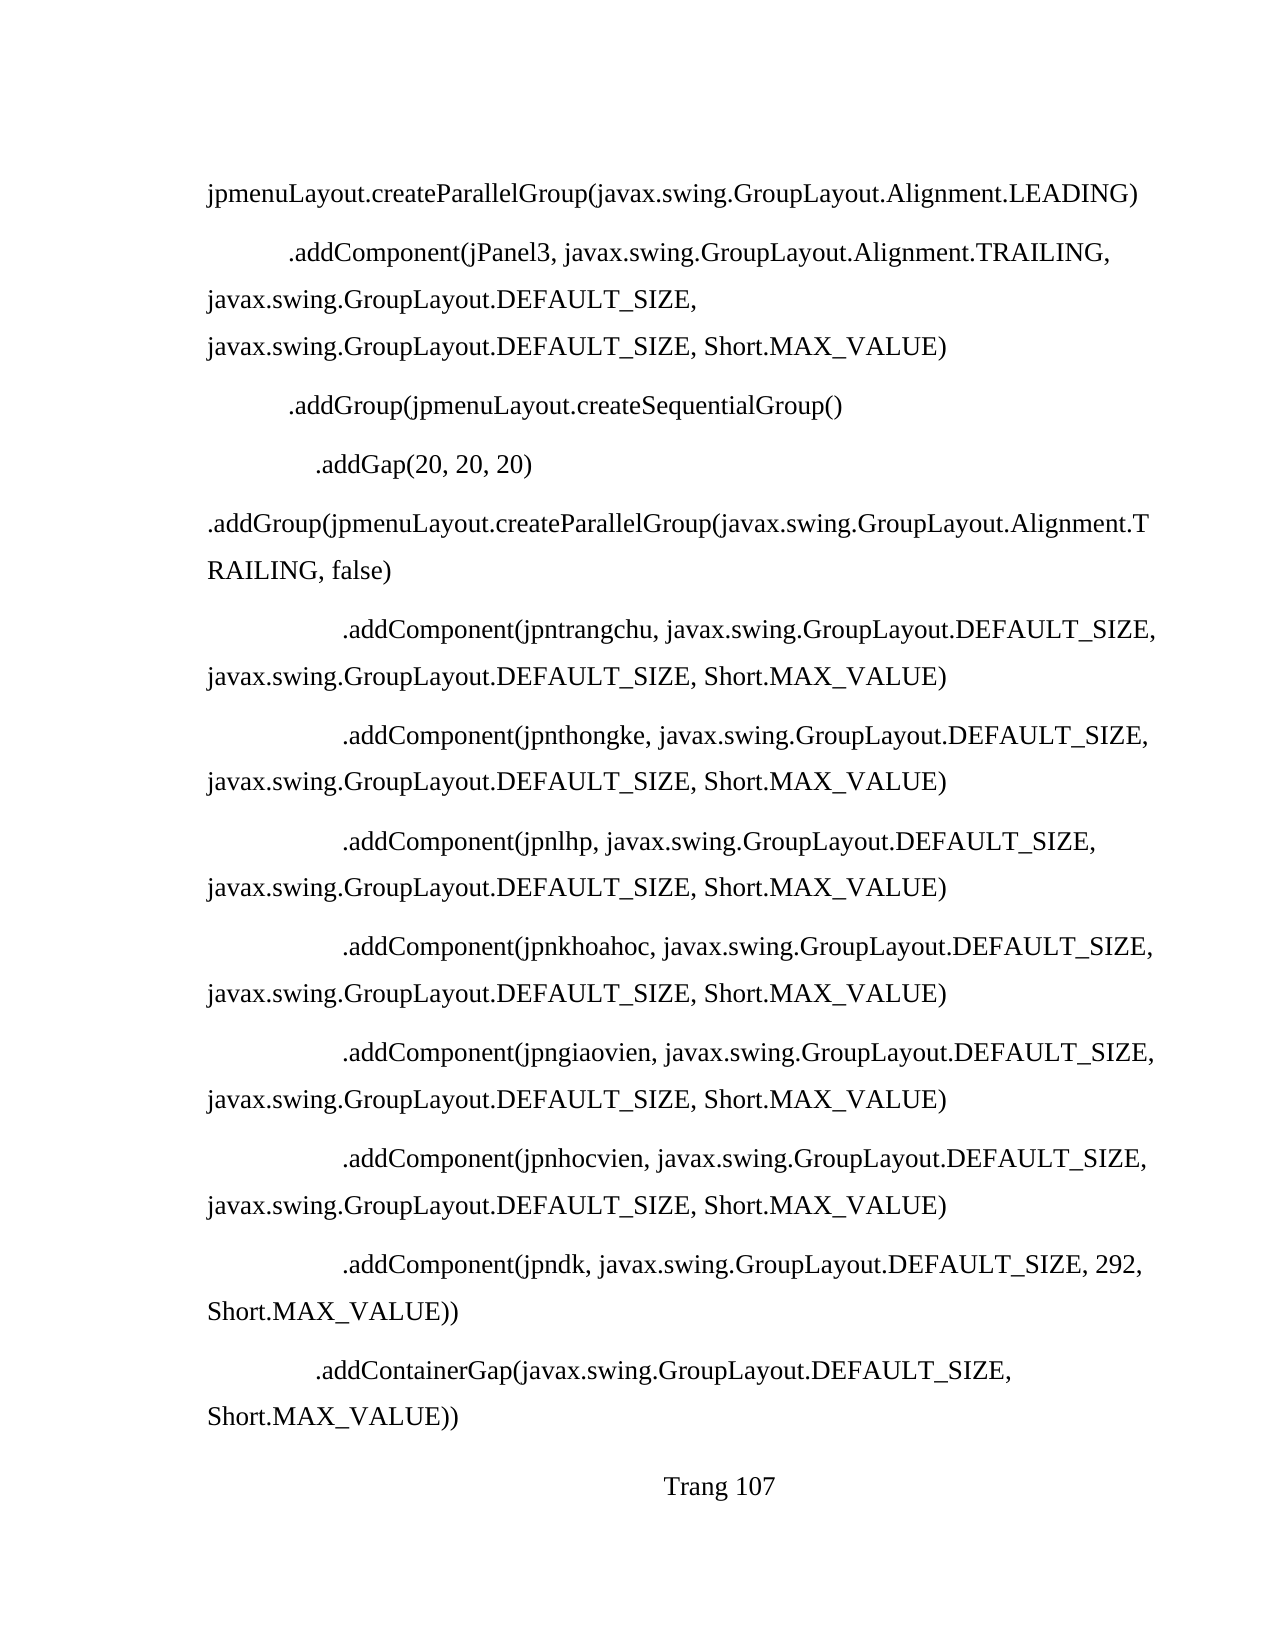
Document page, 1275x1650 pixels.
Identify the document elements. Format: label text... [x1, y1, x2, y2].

text .addGroup(jpmenuLayout.createParallelGroup(javax.swing.GroupLayout.Alignment.TRAILING, false) [207, 507, 1157, 585]
text .addComponent(jpntrangchu, javax.swing.GroupLayout.DEFAULT_SIZE, javax.swing.GroupLayout.DEFAULT_SIZE, Short.MAX_VALUE) [207, 613, 1157, 691]
text .addComponent(jpnhocvien, javax.swing.GroupLayout.DEFAULT_SIZE, javax.swing.GroupLayout.DEFAULT_SIZE, Short.MAX_VALUE) [207, 1142, 1157, 1220]
text .addComponent(jPanel3, javax.swing.GroupLayout.Alignment.TRAILING, javax.swing.GroupLayout.DEFAULT_SIZE, javax.swing.GroupLayout.DEFAULT_SIZE, Short.MAX_VALUE) [207, 236, 1157, 361]
text .addComponent(jpnlhp, javax.swing.GroupLayout.DEFAULT_SIZE, javax.swing.GroupLayout.DEFAULT_SIZE, Short.MAX_VALUE) [207, 825, 1157, 902]
text .addComponent(jpndk, javax.swing.GroupLayout.DEFAULT_SIZE, 292, Short.MAX_VALUE)) [207, 1248, 1157, 1326]
text .addComponent(jpnthongke, javax.swing.GroupLayout.DEFAULT_SIZE, javax.swing.GroupLayout.DEFAULT_SIZE, Short.MAX_VALUE) [207, 719, 1157, 797]
text .addComponent(jpnkhoahoc, javax.swing.GroupLayout.DEFAULT_SIZE, javax.swing.GroupLayout.DEFAULT_SIZE, Short.MAX_VALUE) [207, 931, 1157, 1008]
text .addComponent(jpngiaovien, javax.swing.GroupLayout.DEFAULT_SIZE, javax.swing.GroupLayout.DEFAULT_SIZE, Short.MAX_VALUE) [207, 1036, 1157, 1114]
text jpmenuLayout.createParallelGroup(javax.swing.GroupLayout.Alignment.LEADING) [207, 177, 1157, 208]
text .addContainerGap(javax.swing.GroupLayout.DEFAULT_SIZE, Short.MAX_VALUE)) [207, 1354, 1157, 1432]
text .addGroup(jpmenuLayout.createSequentialGroup() [207, 389, 1157, 420]
text .addGap(20, 20, 20) [207, 448, 1157, 479]
